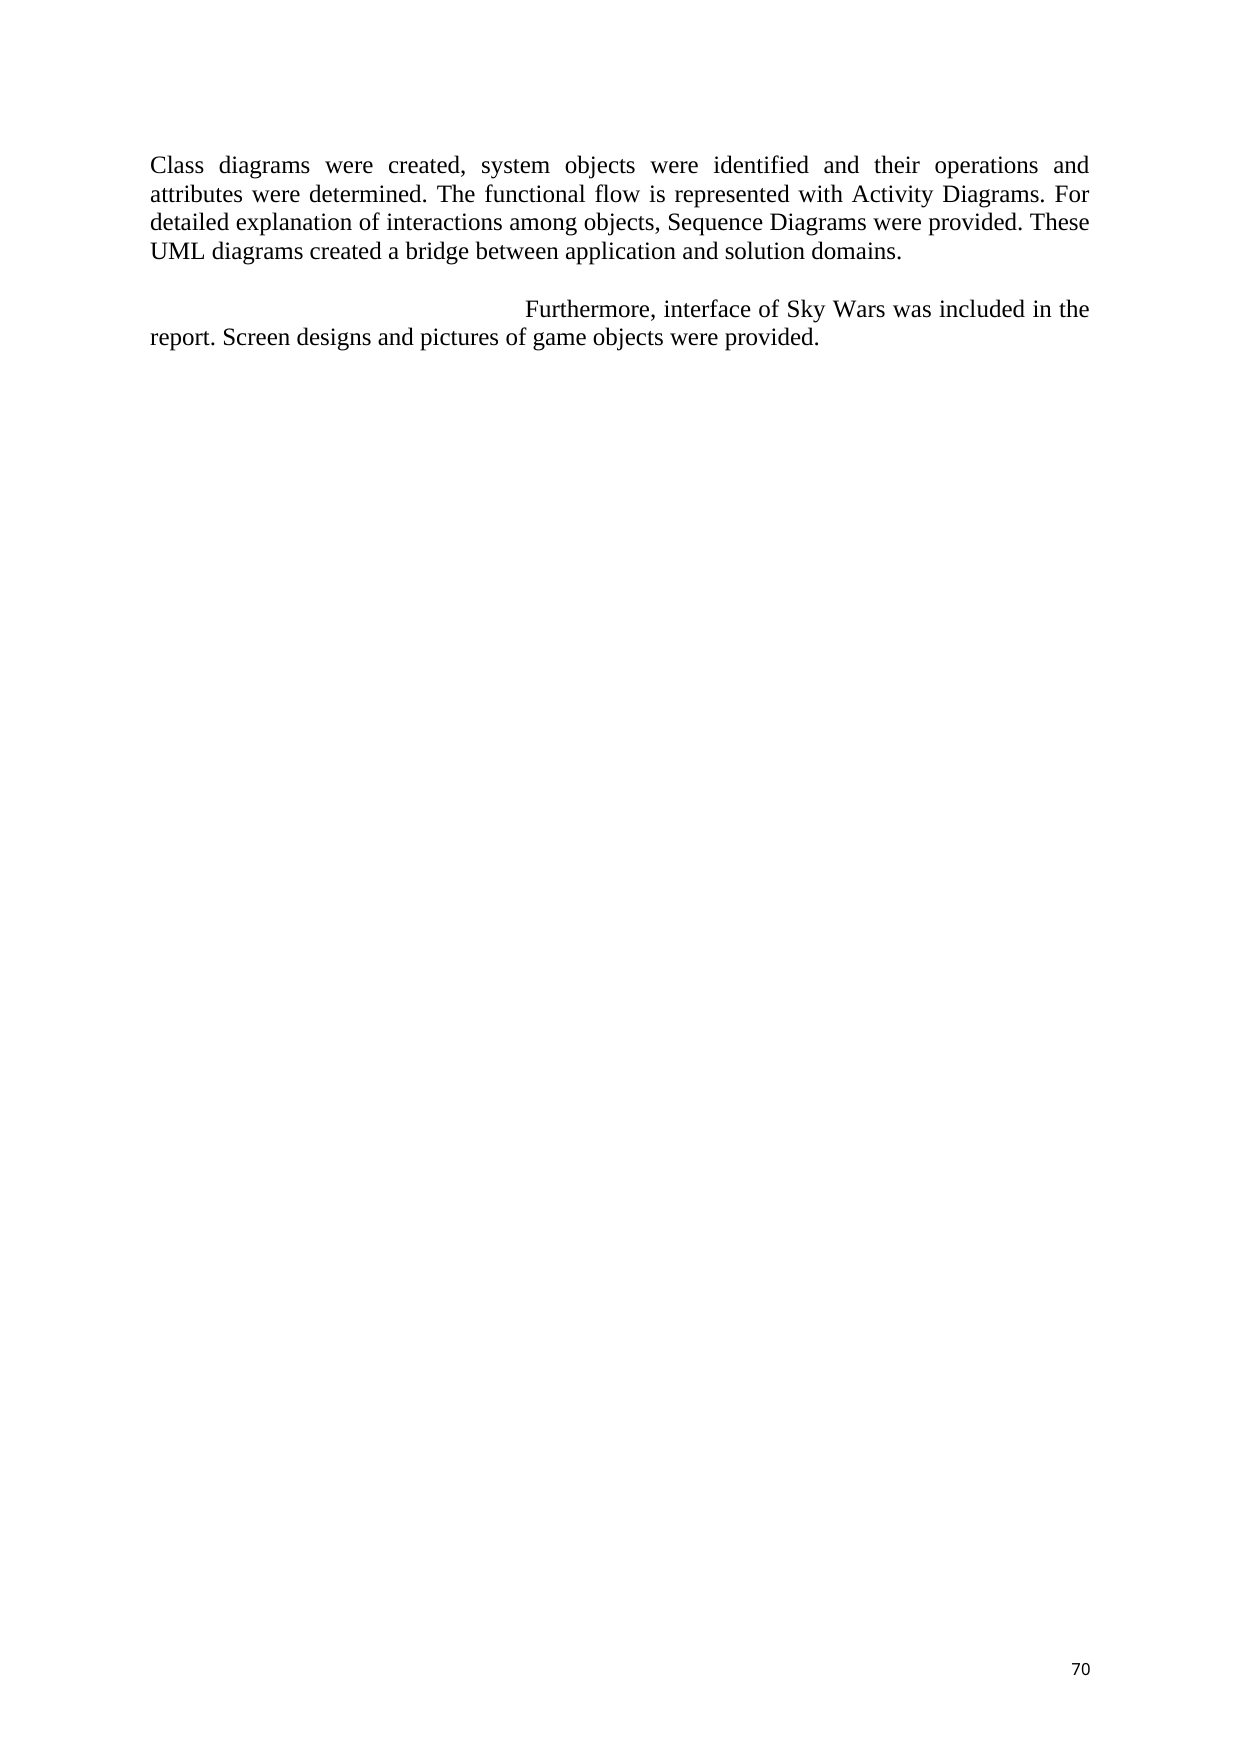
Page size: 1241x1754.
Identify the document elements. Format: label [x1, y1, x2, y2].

text [150, 150, 1090, 351]
